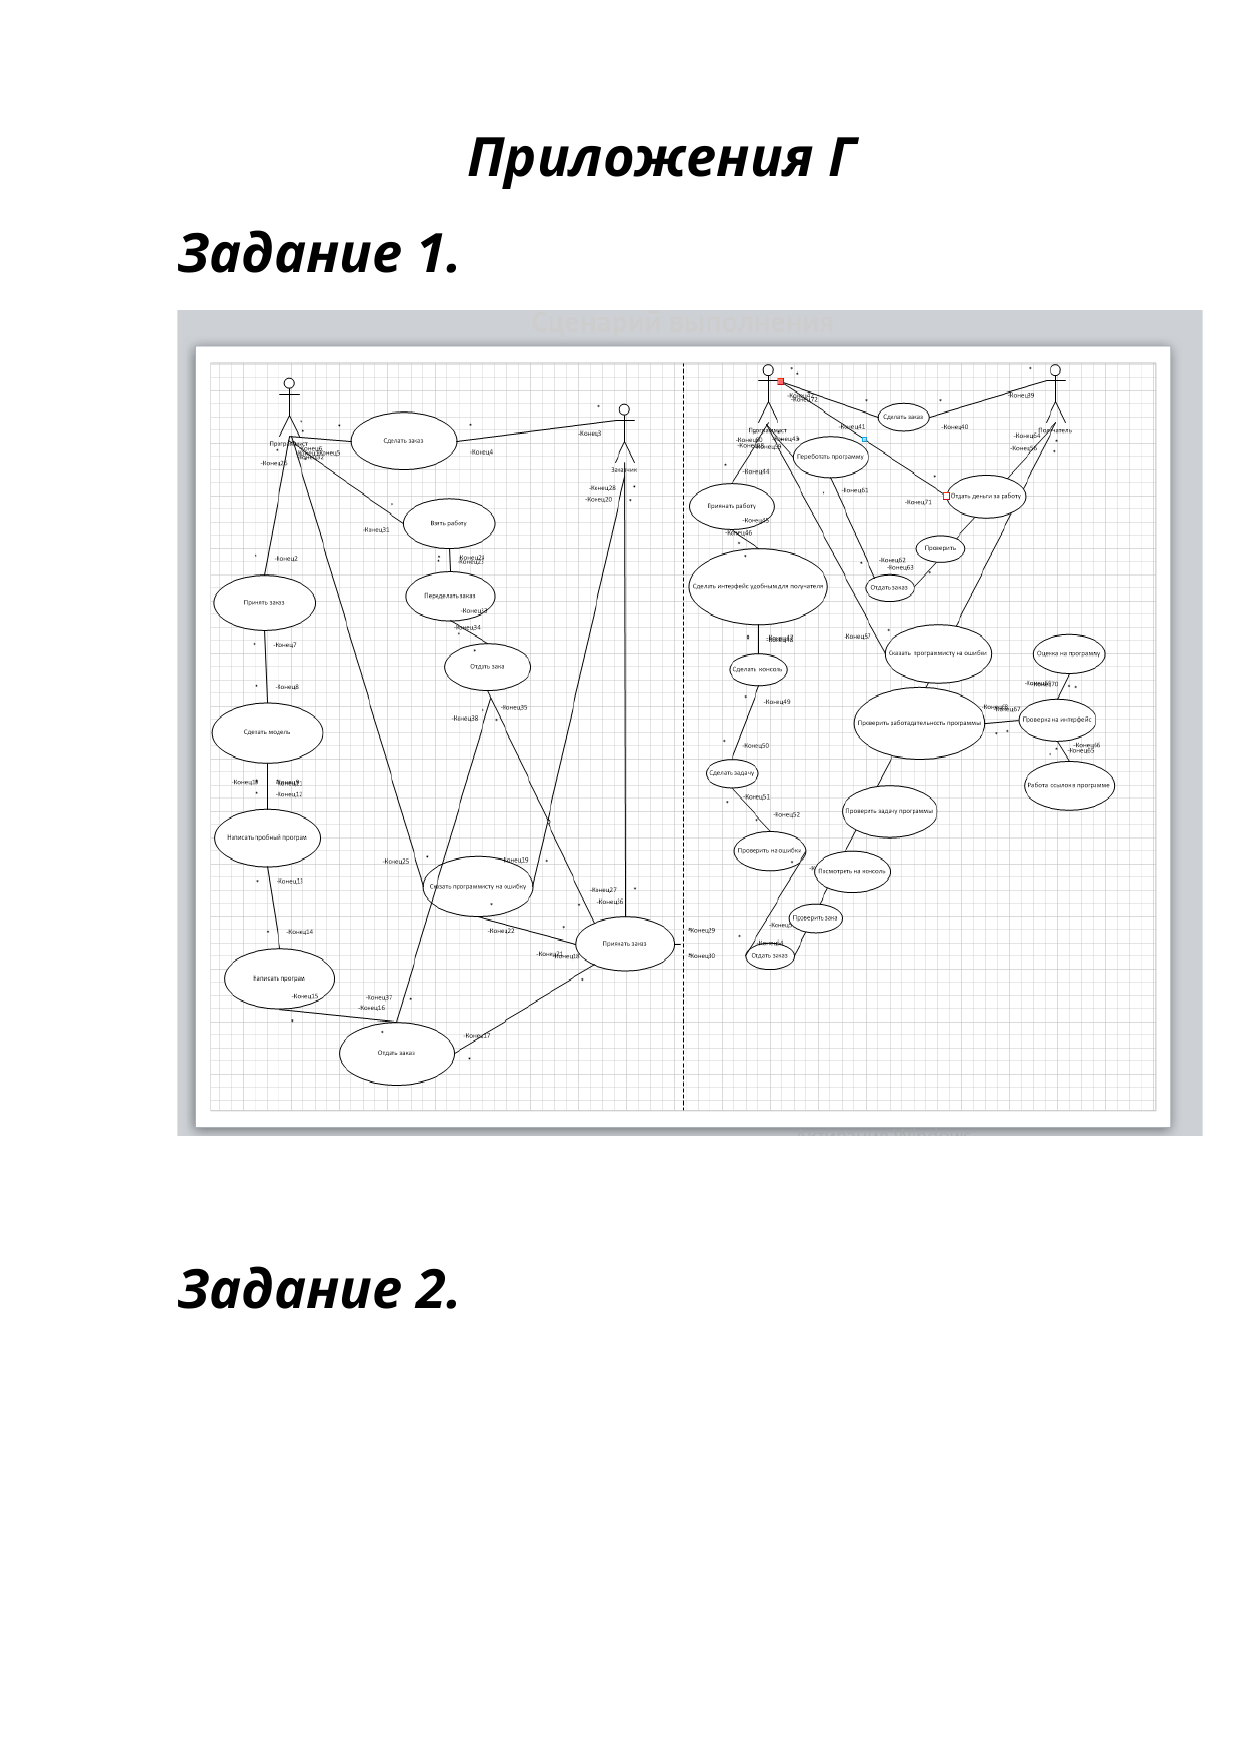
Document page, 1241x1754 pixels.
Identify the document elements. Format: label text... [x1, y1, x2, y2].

text Приложения Г [177, 118, 1152, 192]
text Задание 1. [177, 214, 1152, 288]
text Задание 2. [177, 1251, 1152, 1324]
picture [177, 310, 1203, 1136]
